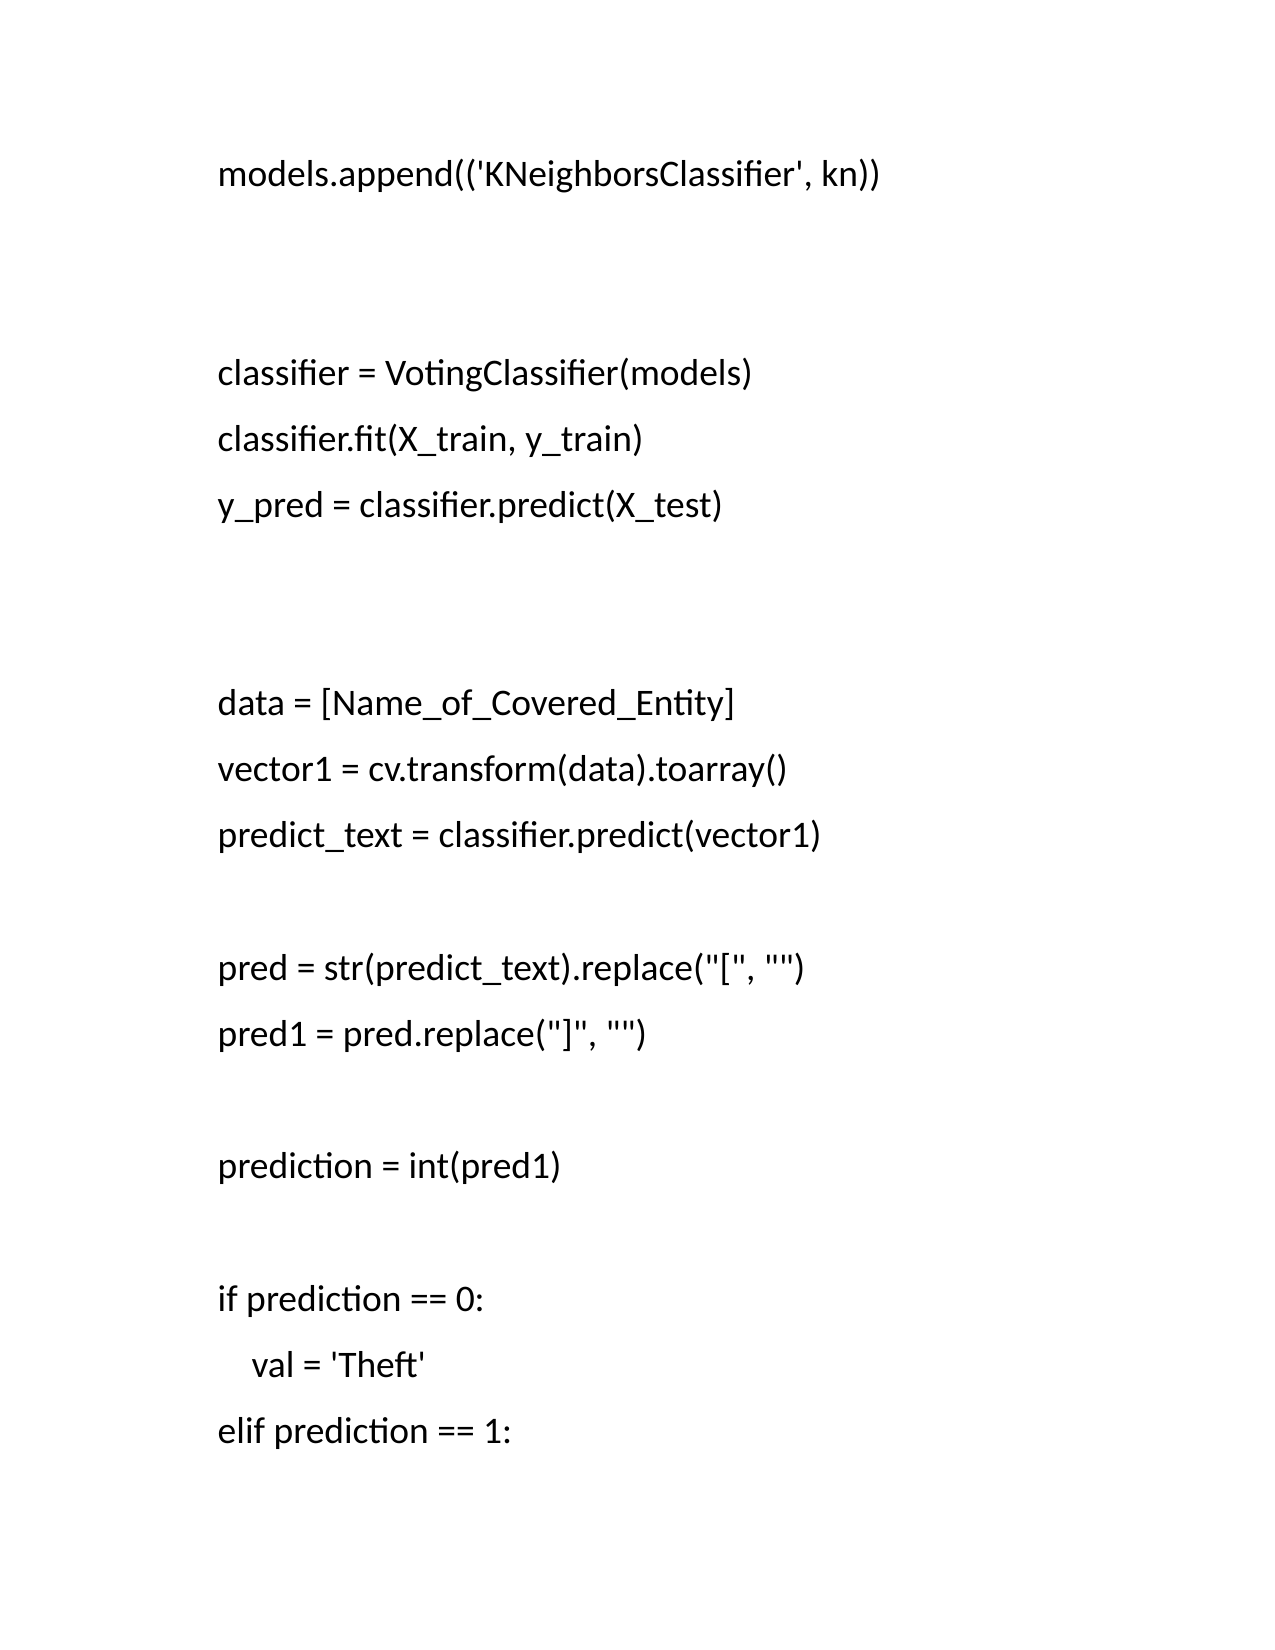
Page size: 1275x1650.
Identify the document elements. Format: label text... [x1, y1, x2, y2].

text if prediction == 0: [150, 1274, 1125, 1320]
text predict_text = classifier.predict(vector1) [150, 811, 1125, 857]
text models.append(('KNeighborsClassifier', kn)) [150, 150, 1125, 196]
text elif prediction == 1: [150, 1407, 1125, 1453]
text data = [Name_of_Covered_Entity] [150, 679, 1125, 725]
text pred1 = pred.replace("]", "") [150, 1010, 1125, 1056]
text vector1 = cv.transform(data).toarray() [150, 745, 1125, 791]
text classifier = VotingClassifier(models) [150, 348, 1125, 394]
text classifier.fit(X_train, y_train) [150, 414, 1125, 460]
text prediction = int(pred1) [150, 1142, 1125, 1188]
text val = 'Theft' [150, 1341, 1125, 1386]
text pred = str(predict_text).replace("[", "") [150, 944, 1125, 989]
text y_pred = classifier.predict(X_test) [150, 481, 1125, 527]
